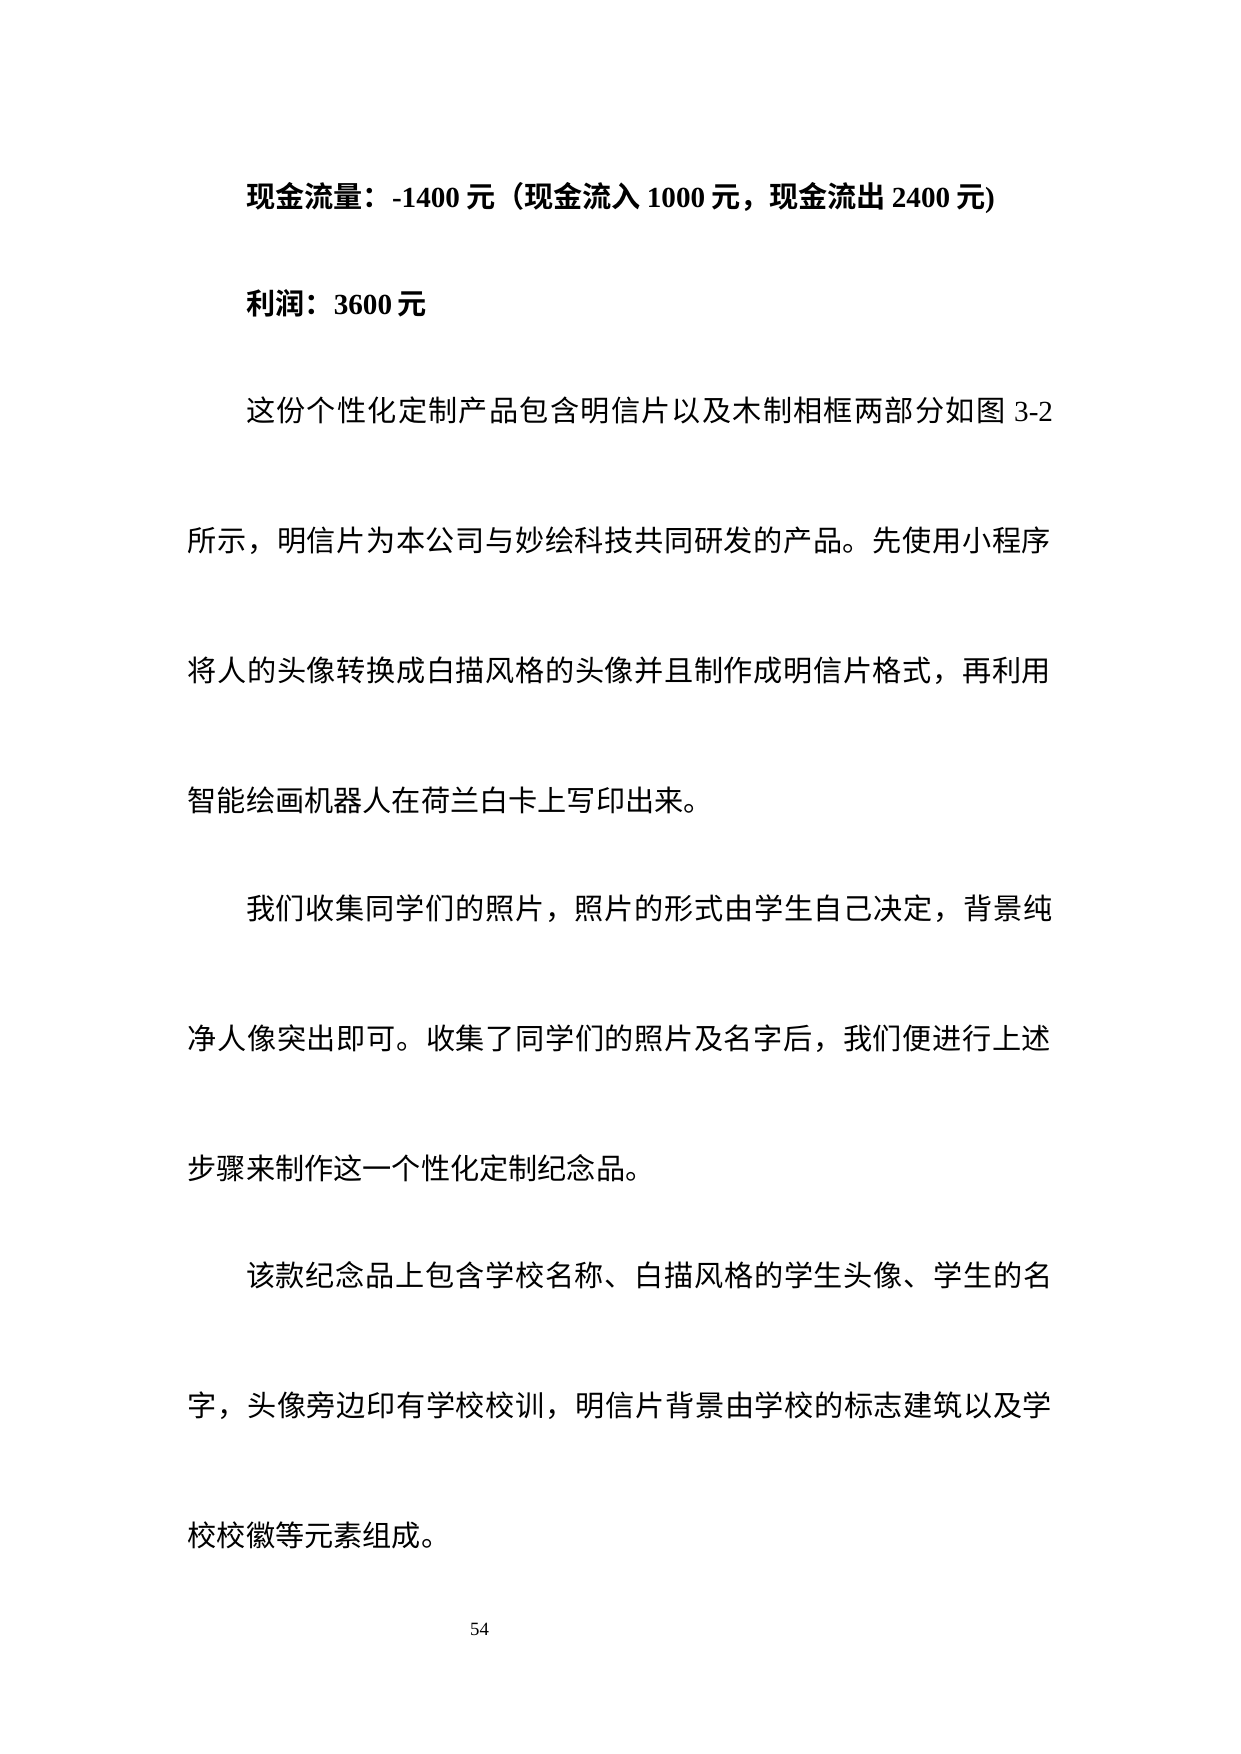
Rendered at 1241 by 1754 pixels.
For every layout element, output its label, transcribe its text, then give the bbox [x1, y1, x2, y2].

text 利润：3600元 [187, 269, 1053, 334]
text 该款纪念品上包含学校名称、白描风格的学生头像、学生的名字，头像旁边印有学校校训，明信片背景由学校的标志建筑以及学校校徽等元素组成。 [187, 1241, 1053, 1566]
text 现金流量：-1400元（现金流入1000元，现金流出2400元) [187, 162, 1053, 227]
text 这份个性化定制产品包含明信片以及木制相框两部分如图3-2所示，明信片为本公司与妙绘科技共同研发的产品。先使用小程序将人的头像转换成白描风格的头像并且制作成明信片格式，再利用智能绘画机器人在荷兰白卡上写印出来。 [187, 377, 1053, 832]
text 我们收集同学们的照片，照片的形式由学生自己决定，背景纯净人像突出即可。收集了同学们的照片及名字后，我们便进行上述步骤来制作这一个性化定制纪念品。 [187, 874, 1053, 1199]
